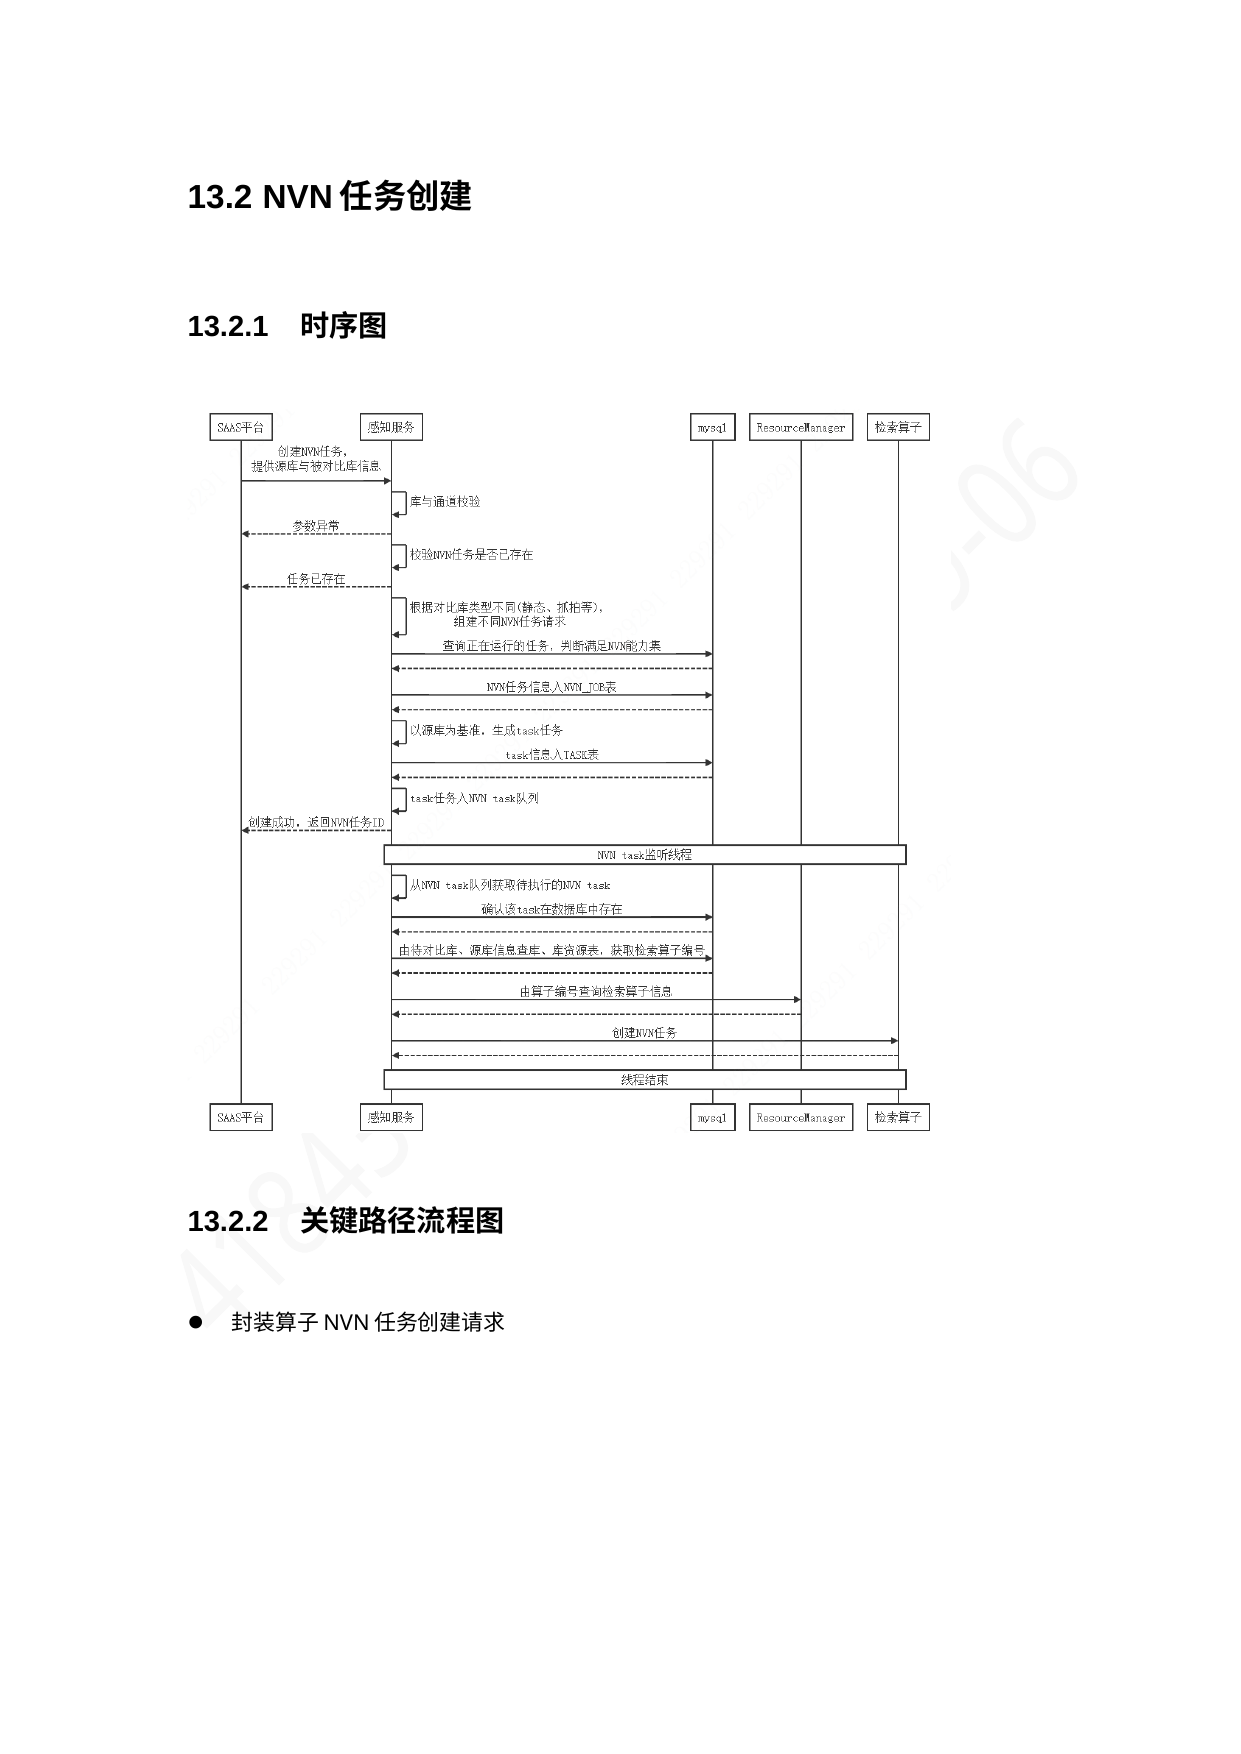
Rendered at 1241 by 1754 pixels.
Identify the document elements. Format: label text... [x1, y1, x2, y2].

subtitle 时序图 [187, 291, 1053, 356]
picture [187, 409, 952, 1133]
list 封装算子NVN任务创建请求 [187, 1304, 1053, 1337]
subtitle 关键路径流程图 [187, 1186, 1053, 1251]
subtitle NVN任务创建 [187, 162, 1053, 227]
